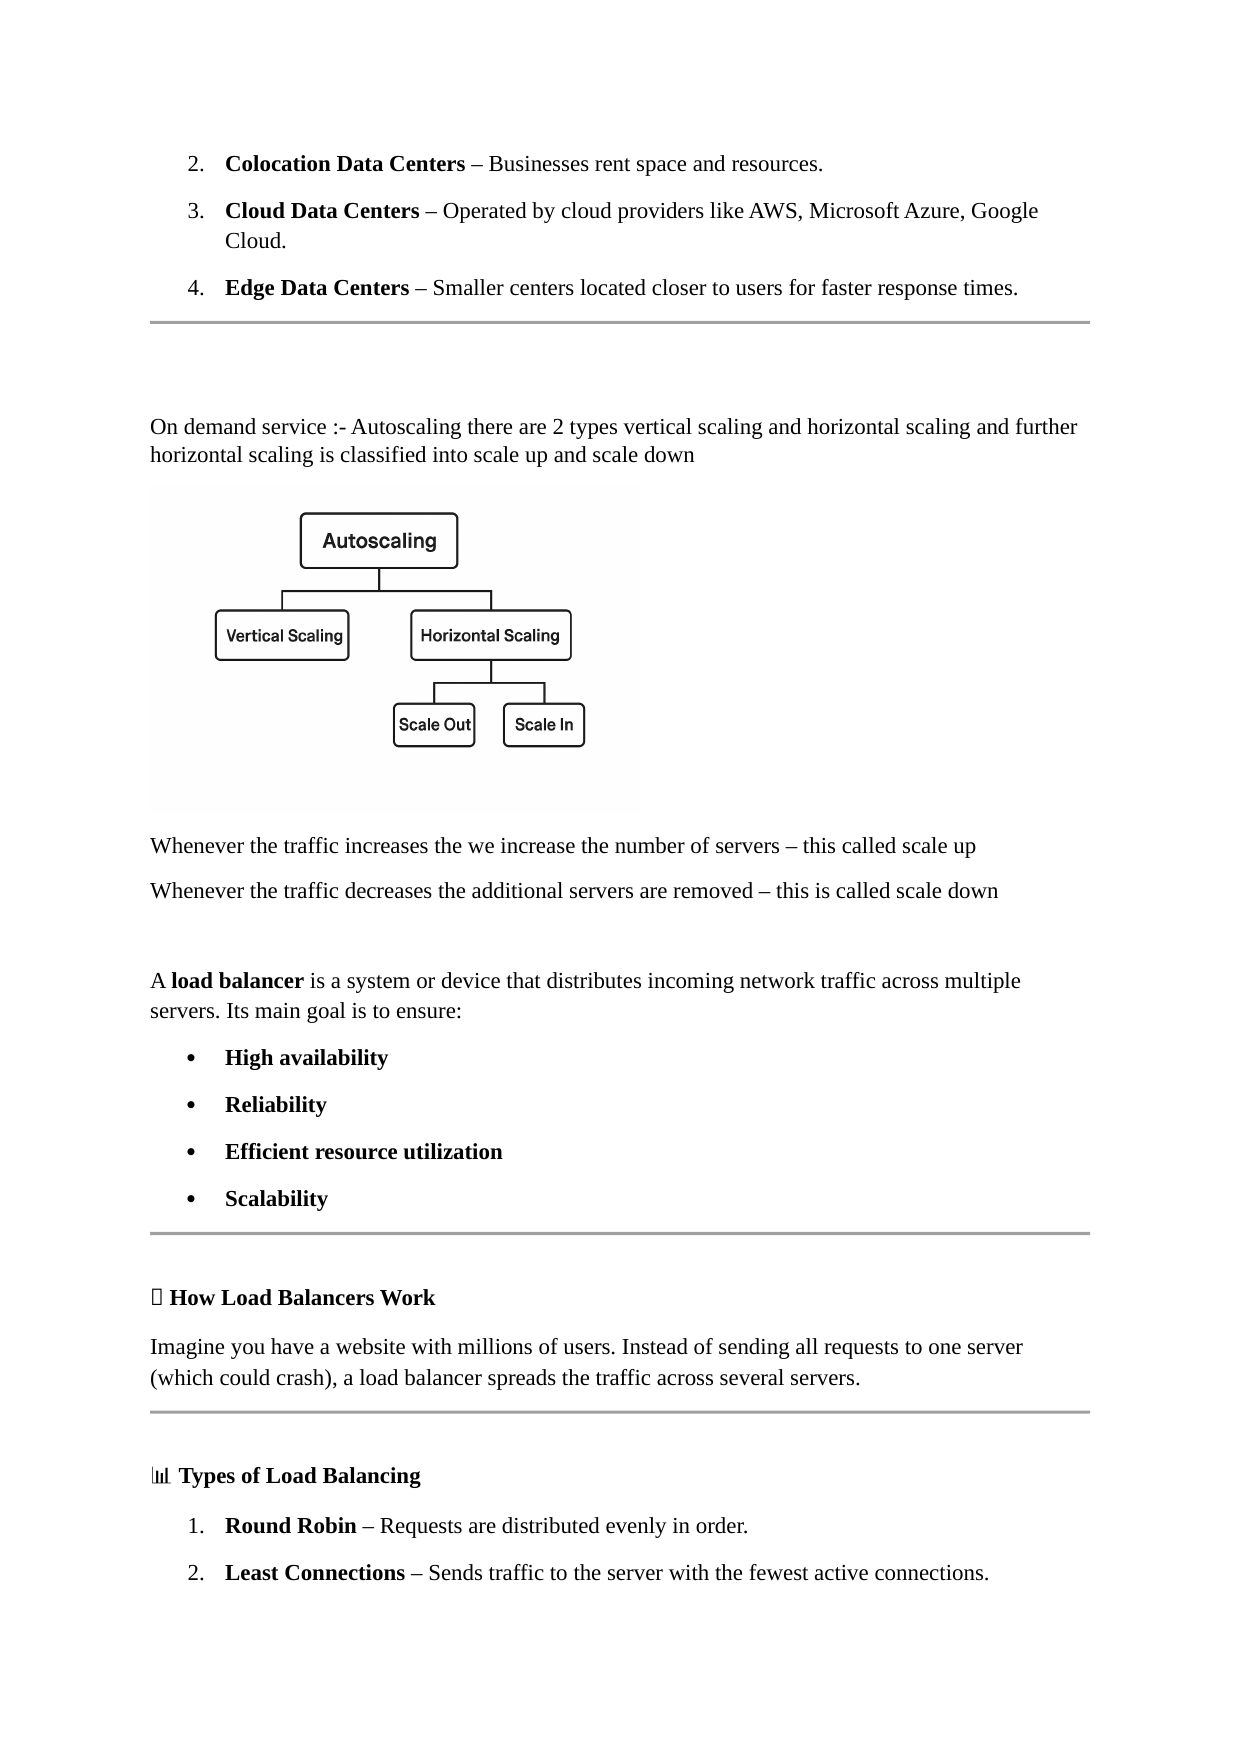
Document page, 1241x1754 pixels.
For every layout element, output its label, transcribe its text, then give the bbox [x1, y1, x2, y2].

list Scalability [187, 1185, 1090, 1211]
list Reliability [187, 1091, 1090, 1118]
list Round Robin – Requests are distributed evenly in order. [187, 1512, 1090, 1538]
text On demand service :- Autoscaling there are 2 types vertical scaling and horizontal scaling and further horizontal scaling is classified into scale up and scale down [150, 413, 1090, 468]
text Whenever the traffic decreases the additional servers are removed – this is called scale down [150, 877, 1090, 903]
list Edge Data Centers – Smaller centers located closer to users for faster response times. [187, 274, 1090, 300]
text Whenever the traffic increases the we increase the number of servers – this called scale up [150, 832, 1090, 858]
list Efficient resource utilization [187, 1138, 1090, 1164]
list Colocation Data Centers – Businesses rent space and resources. [187, 150, 1090, 176]
picture [150, 486, 641, 814]
list Cloud Data Centers – Operated by cloud providers like AWS, Microsoft Azure, Google Cloud. [187, 197, 1090, 253]
text 📊 Types of Load Balancing [150, 1459, 1090, 1491]
list High availability [187, 1044, 1090, 1071]
text 🔧 How Load Balancers Work [150, 1281, 1090, 1312]
list Least Connections – Sends traffic to the server with the fewest active connections. [187, 1559, 1090, 1585]
text Imagine you have a website with millions of users. Instead of sending all requests to one server (which could crash), a load balancer spreads the traffic across several servers. [150, 1333, 1090, 1390]
text A load balancer is a system or device that distributes incoming network traffic across multiple servers. Its main goal is to ensure: [150, 967, 1090, 1024]
